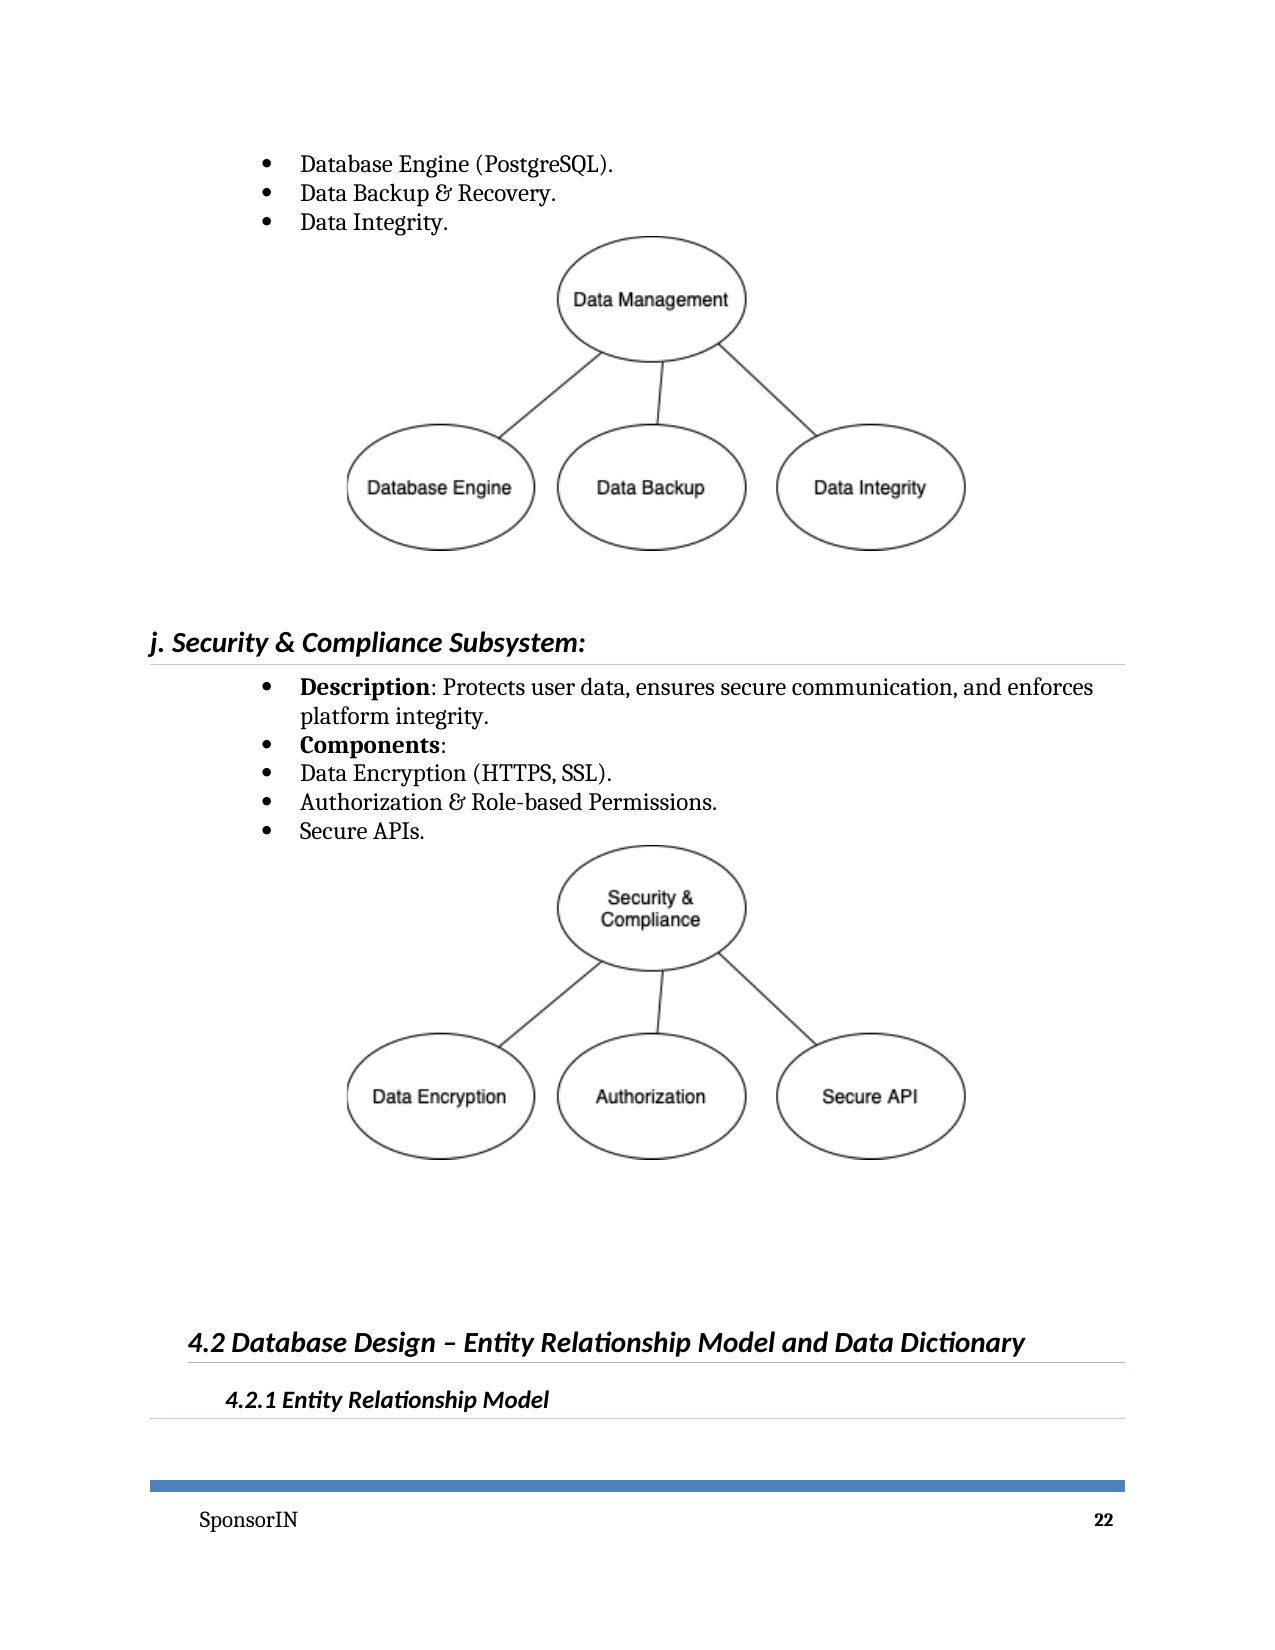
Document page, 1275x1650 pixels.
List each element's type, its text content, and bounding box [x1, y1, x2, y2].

list Components: [262, 731, 1125, 759]
subtitle 4.2.1 Entity Relationship Model [150, 1384, 1125, 1418]
subtitle Database Design – Entity Relationship Model and Data Dictionary [187, 1324, 1125, 1363]
list Description: Protects user data, ensures secure communication, and enforces platform integrity. [262, 673, 1125, 731]
list Data Backup & Recovery. [262, 179, 1125, 207]
picture [346, 845, 966, 1160]
subtitle j. Security & Compliance Subsystem: [150, 624, 1125, 664]
list Authorization & Role-based Permissions. [262, 788, 1125, 817]
list Data Integrity. [262, 207, 1125, 236]
list Secure APIs. [262, 817, 1125, 846]
picture [346, 236, 966, 551]
list Database Engine (PostgreSQL). [262, 150, 1125, 179]
list Data Encryption (HTTPS, SSL). [262, 759, 1125, 788]
